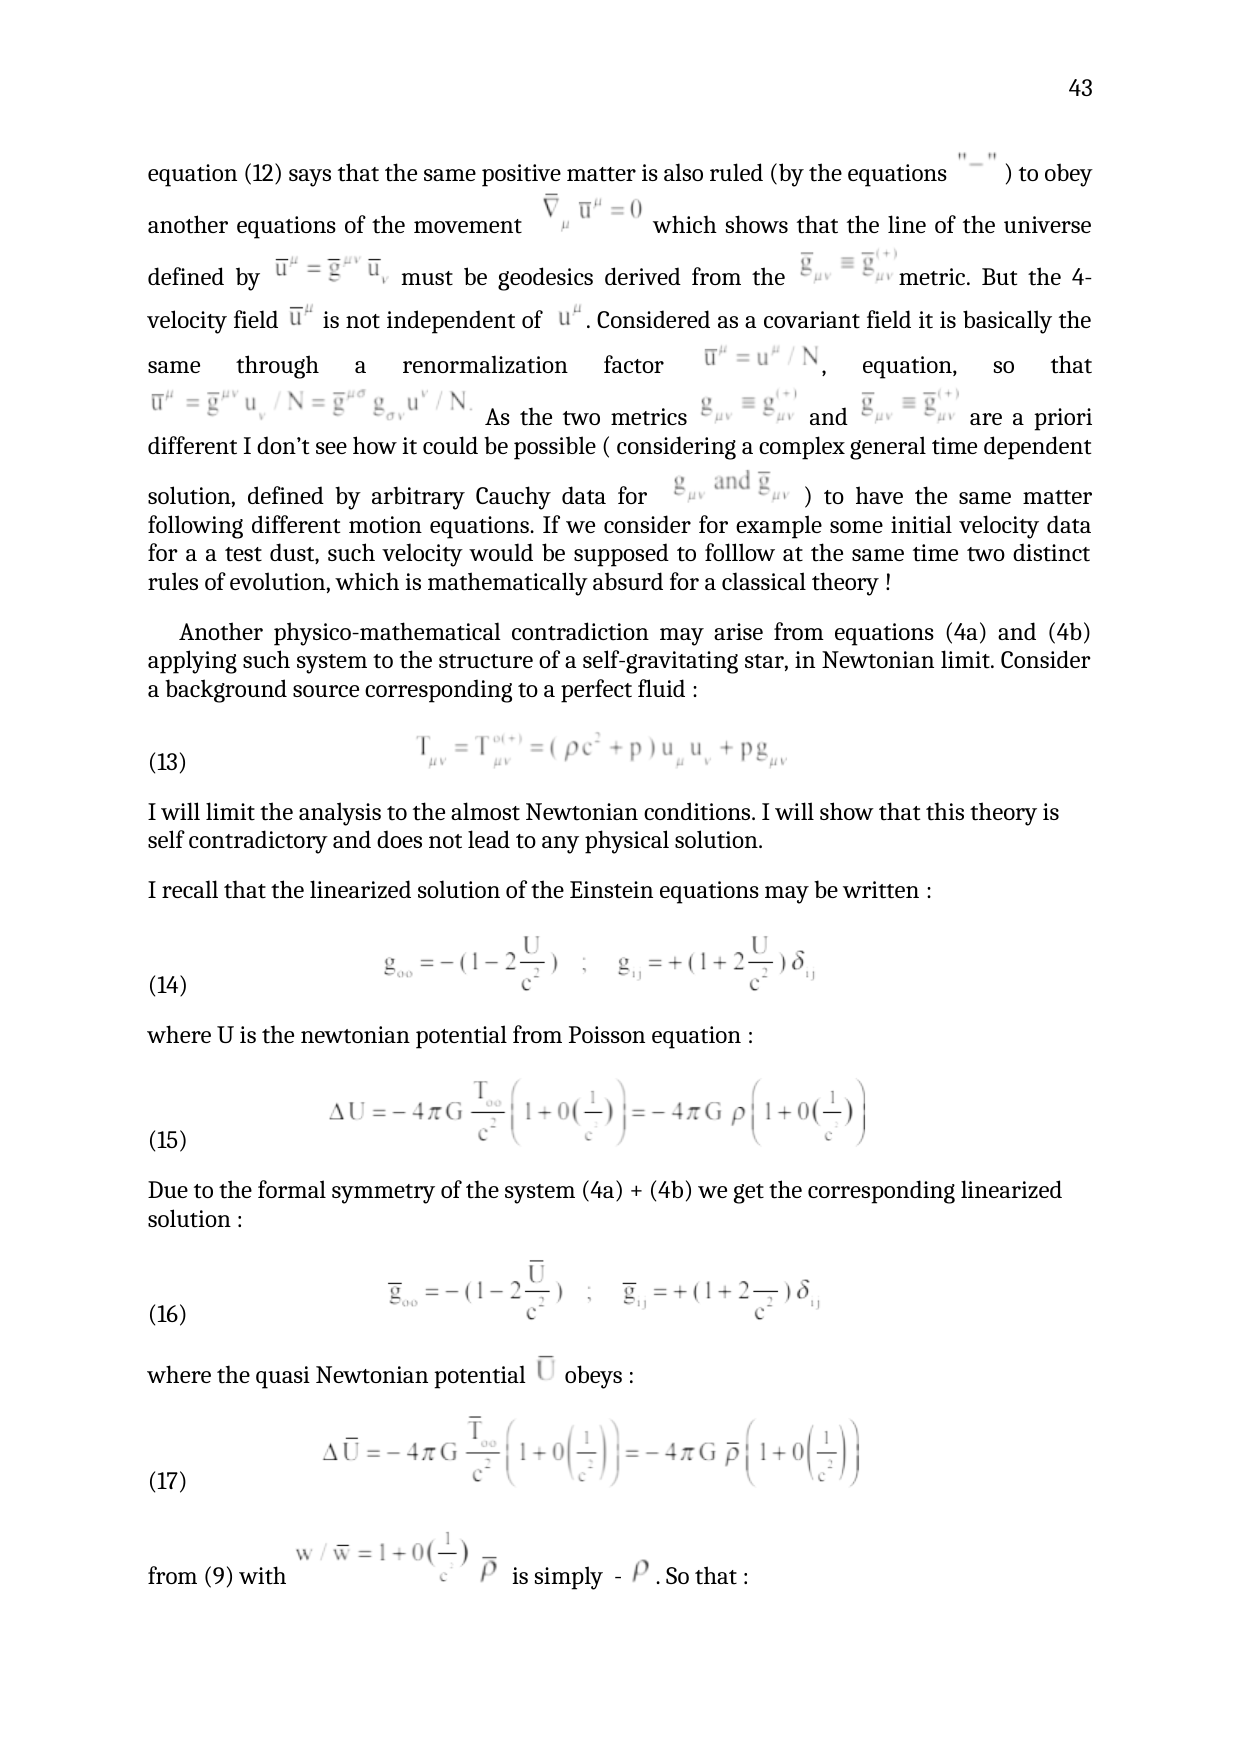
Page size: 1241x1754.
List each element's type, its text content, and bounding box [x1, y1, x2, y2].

text (13) [148, 725, 1093, 777]
text from (9) with is simply - . So that : [148, 1517, 1093, 1591]
text where the quasi Newtonian potential obeys : [148, 1349, 1093, 1390]
text (16) [148, 1254, 1093, 1329]
text where U is the newtonian potential from Poisson equation : [148, 1021, 1093, 1049]
text (17) [148, 1411, 1093, 1496]
text (15) [148, 1070, 1093, 1155]
text Due to the formal symmetry of the system (4a) + (4b) we get the corresponding linearized solution : [148, 1176, 1093, 1233]
text Another physico-mathematical contradiction may arise from equations (4a) and (4b) applying such system to the structure of a self-gravitating star, in Newtonian limit. Consider a background source corresponding to a perfect fluid : [148, 618, 1093, 704]
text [148, 148, 1093, 597]
text (14) [148, 925, 1093, 1000]
text I recall that the linearized solution of the Einstein equations may be written : [148, 876, 1093, 904]
text I will limit the analysis to the almost Newtonian conditions. I will show that this theory is self contradictory and does not lead to any physical solution. [148, 797, 1093, 855]
